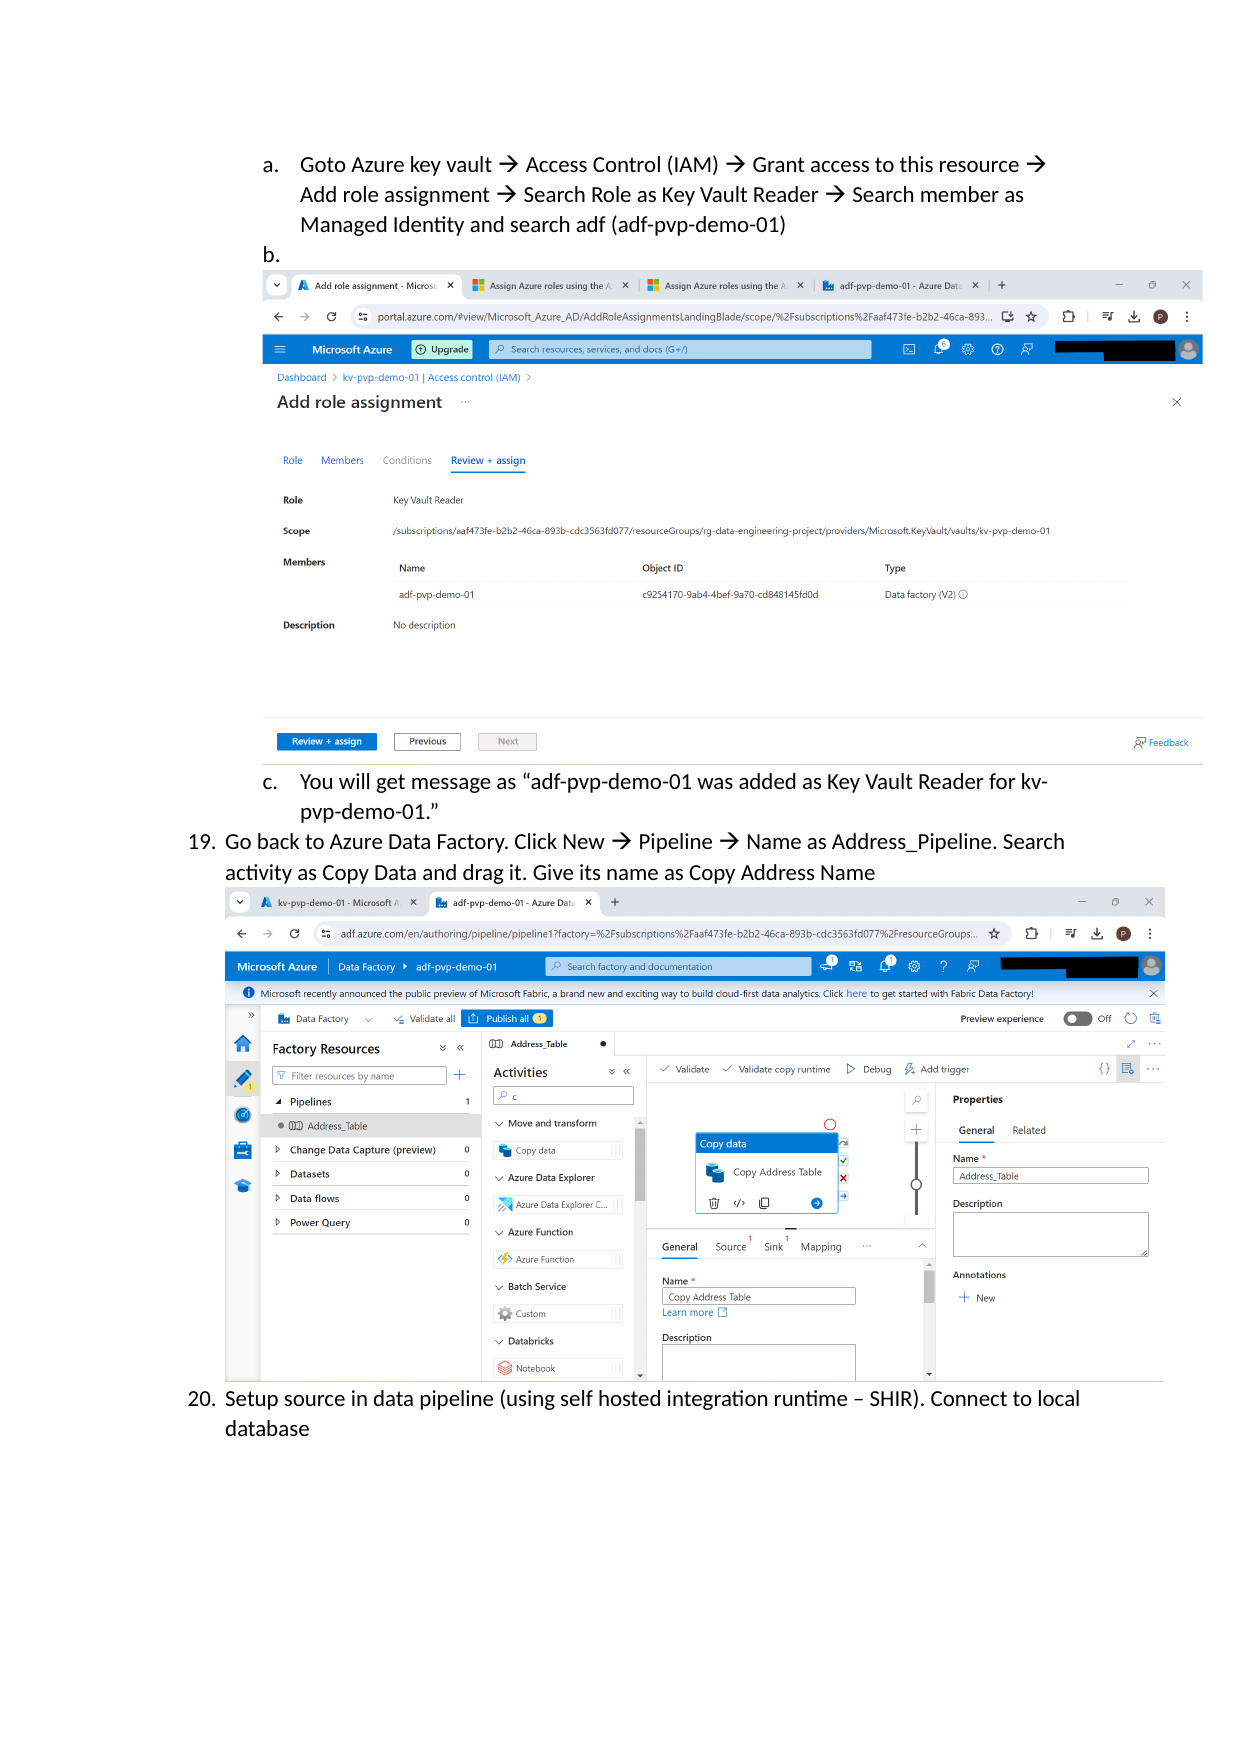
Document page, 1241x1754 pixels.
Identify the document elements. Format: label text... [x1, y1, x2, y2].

list Go back to Azure Data Factory. Click New Pipeline Name as Address_Pipeline. Search activity as Copy Data and drag it. Give its name as Copy Address Name [187, 827, 1090, 886]
picture [262, 270, 1203, 765]
picture [225, 887, 1166, 1382]
list Goto Azure key vault Access Control (IAM) Grant access to this resource Add role assignment Search Role as Key Vault Reader Search member as Managed Identity and search adf (adf-pvp-demo-01) [262, 150, 1090, 238]
list Setup source in data pipeline (using self hosted integration runtime – SHIR). Connect to local database [187, 1384, 1090, 1442]
list You will get message as “adf-pvp-demo-01 was added as Key Vault Reader for kv-pvp-demo-01.” [262, 767, 1090, 825]
